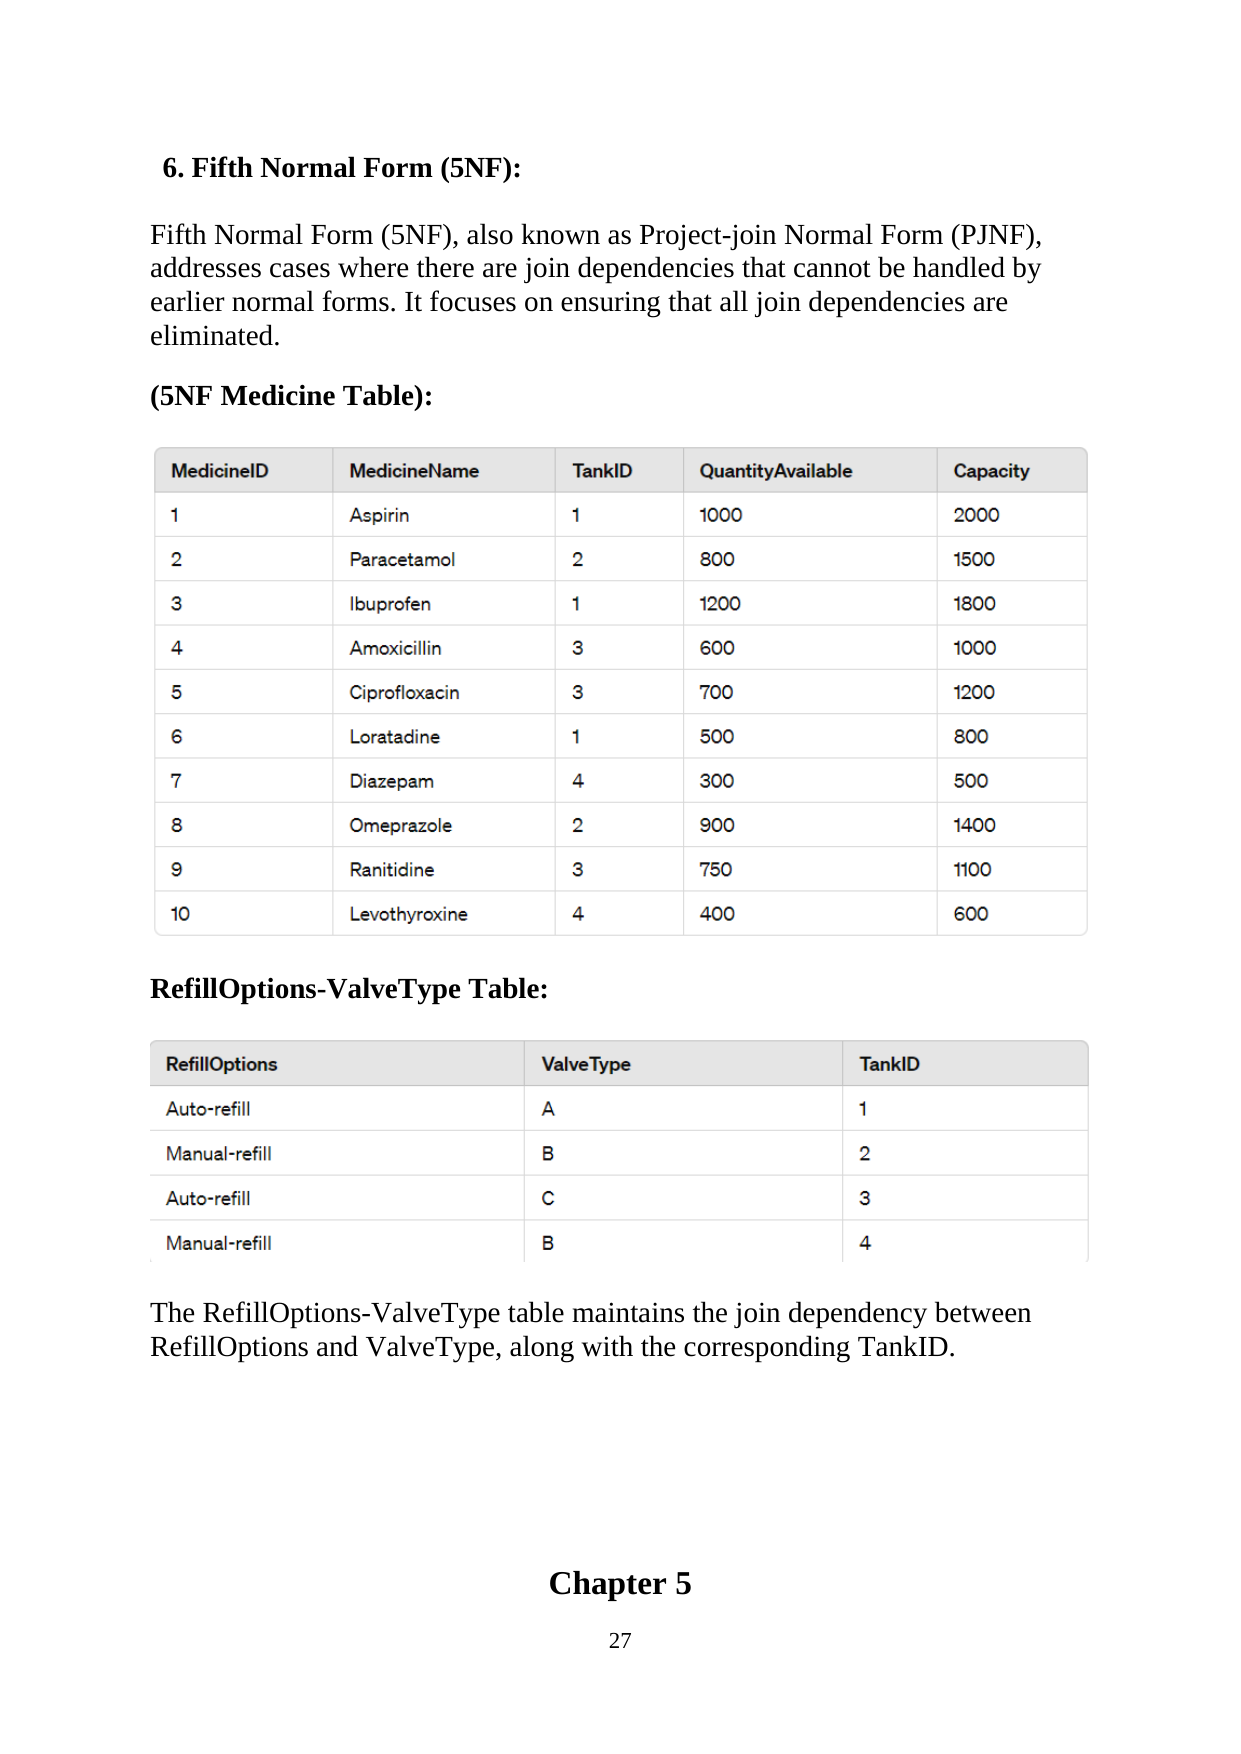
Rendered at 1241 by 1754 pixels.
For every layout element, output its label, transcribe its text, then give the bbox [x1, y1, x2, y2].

text Chapter 5 [150, 1563, 1090, 1602]
subtitle Fifth Normal Form (5NF), also known as Project-join Normal Form (PJNF), addresses cases where there are join dependencies that cannot be handled by earlier normal forms. It focuses on ensuring that all join dependencies are eliminated. [150, 217, 1090, 351]
text (5NF Medicine Table): [150, 378, 1090, 411]
subtitle Fifth Normal Form (5NF): [162, 150, 1090, 183]
picture [150, 1038, 1091, 1262]
picture [150, 444, 1091, 938]
text RefillOptions-ValveType Table: [150, 971, 1090, 1004]
text The RefillOptions-ValveType table maintains the join dependency between RefillOptions and ValveType, along with the corresponding TankID. [150, 1295, 1090, 1362]
